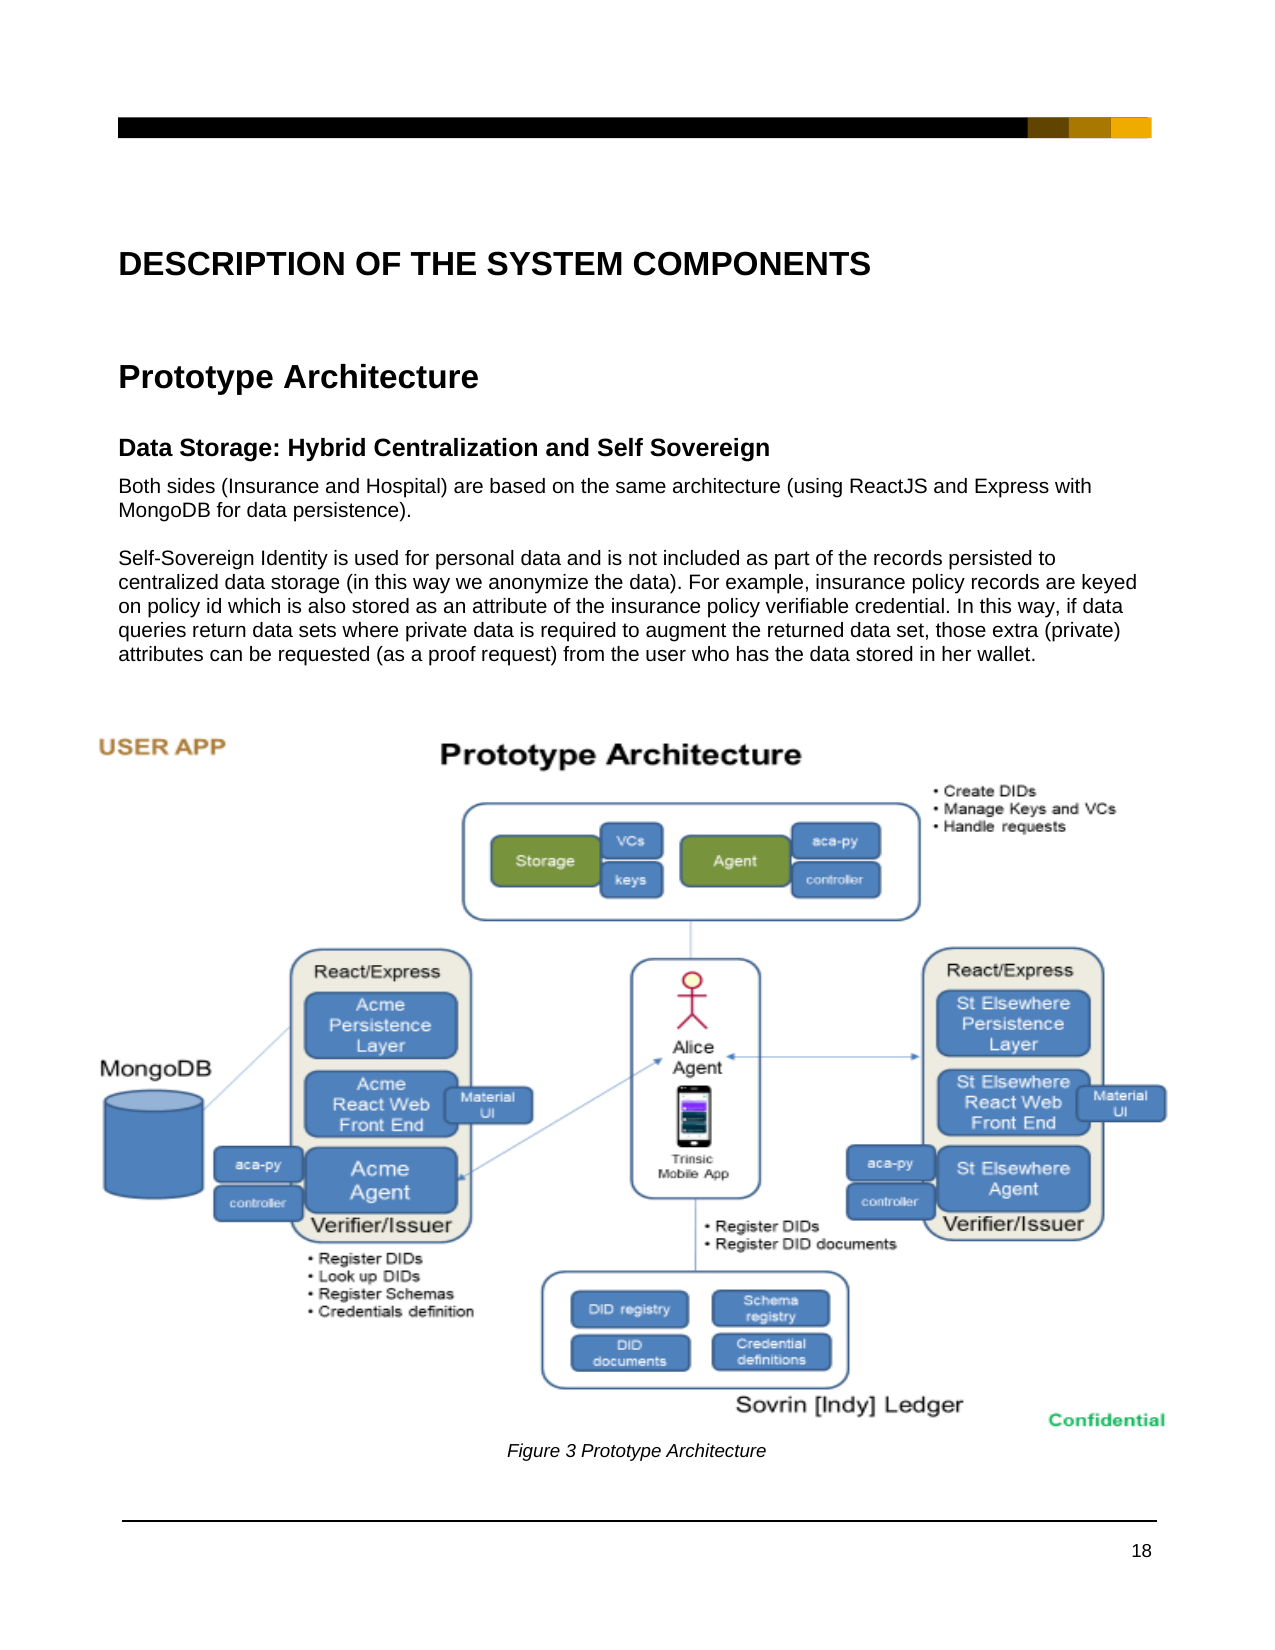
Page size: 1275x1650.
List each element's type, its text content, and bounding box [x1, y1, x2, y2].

subtitle Data Storage: Hybrid Centralization and Self Sovereign [118, 433, 1157, 461]
text Self-Sovereign Identity is used for personal data and is not included as part of the records persisted to centralized data storage (in this way we anonymize the data). For example, insurance policy records are keyed on policy id which is also stored as an attribute of the insurance policy verifiable credential. In this way, if data queries return data sets where private data is required to augment the returned data set, those extra (private) attributes can be requested (as a proof request) from the user who has the data stored in her wallet. [118, 546, 1157, 666]
text Both sides (Insurance and Hospital) are based on the same architecture (using ReactJS and Express with MongoDB for data persistence). [118, 474, 1157, 522]
subtitle Prototype Architecture [118, 357, 1157, 395]
picture [59, 713, 1183, 1441]
text Figure 3 Prototype Architecture [118, 1441, 1157, 1462]
subtitle DESCRIPTION OF THE SYSTEM COMPONENTS [118, 244, 1157, 283]
